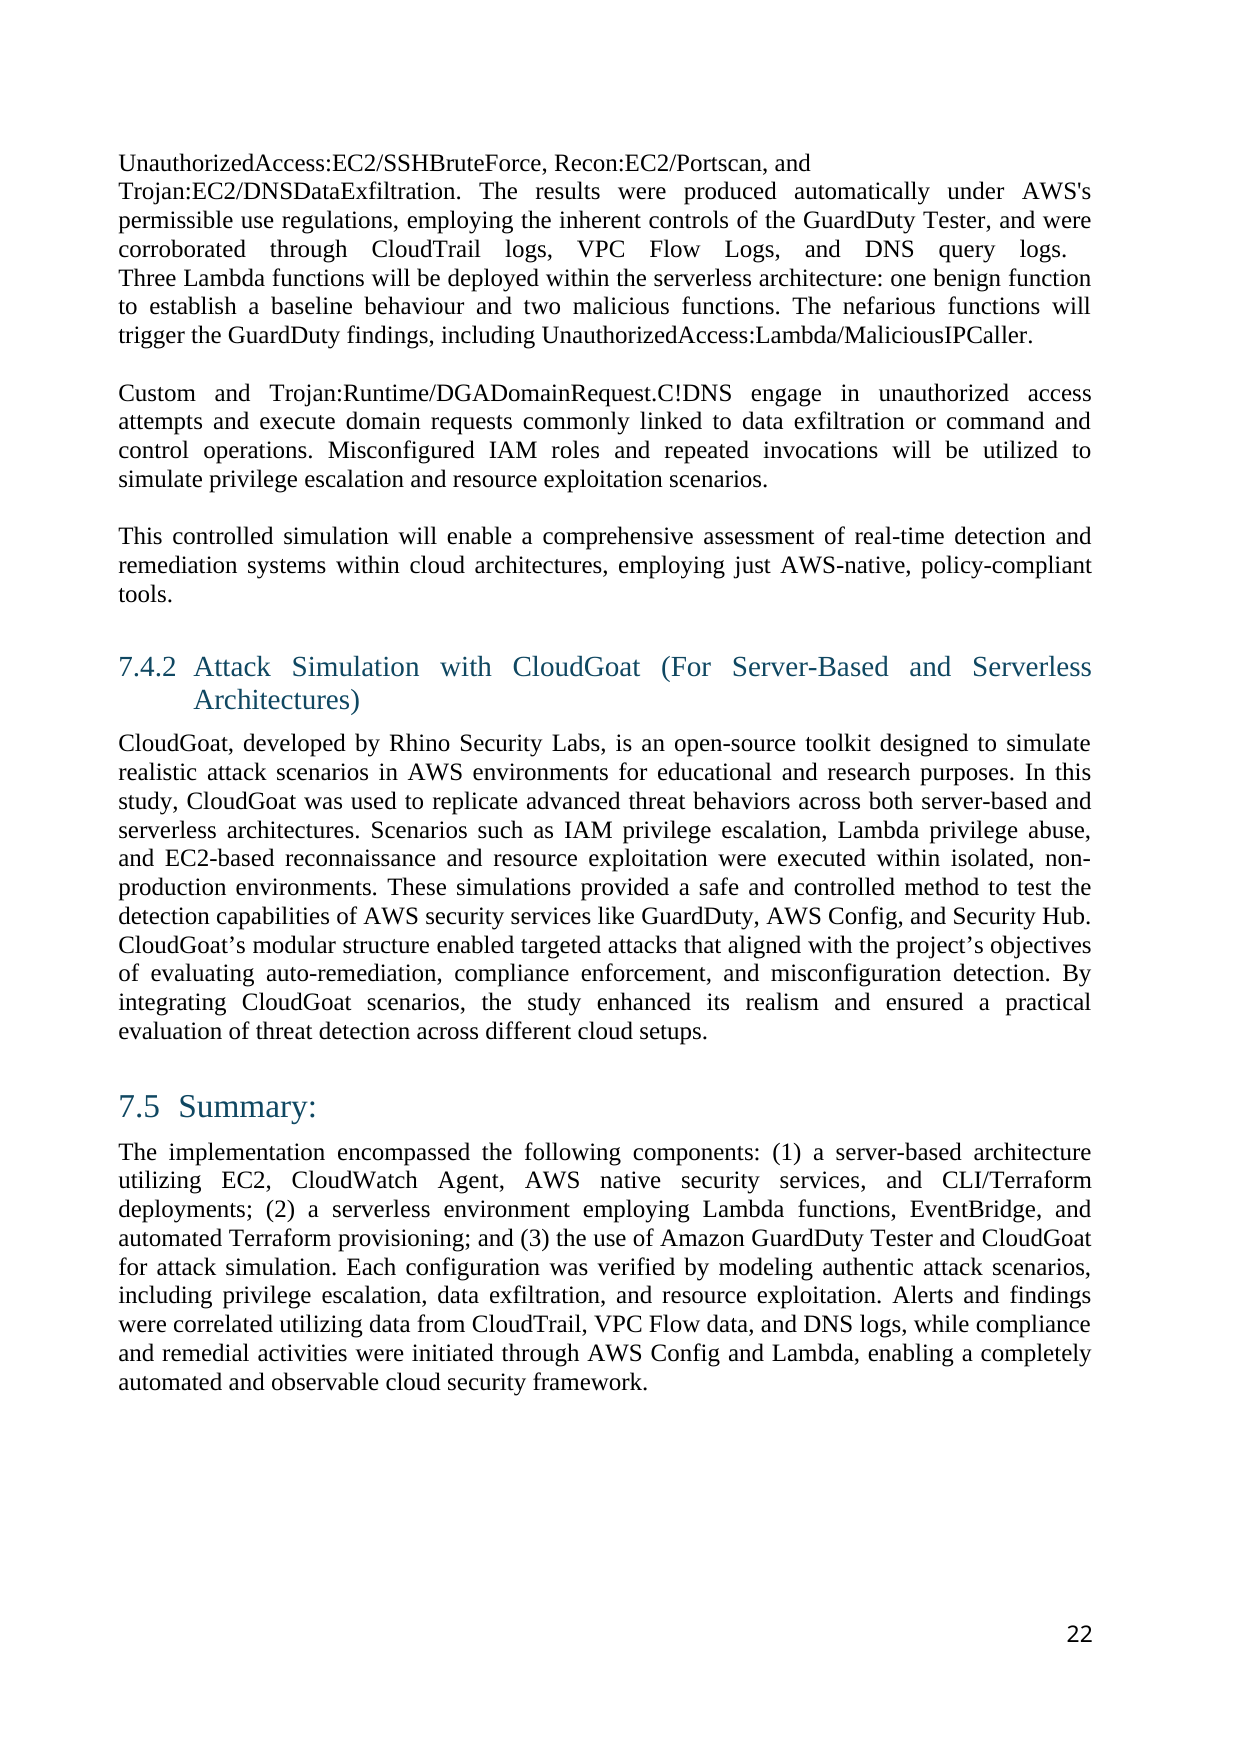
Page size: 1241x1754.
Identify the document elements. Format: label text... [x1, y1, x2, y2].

text This controlled simulation will enable a comprehensive assessment of real-time detection and remediation systems within cloud architectures, employing just AWS-native, policy-compliant tools. [118, 521, 1092, 608]
text UnauthorizedAccess:EC2/SSHBruteForce, Recon:EC2/Portscan, and [118, 148, 1092, 176]
text Custom and Trojan:Runtime/DGADomainRequest.C!DNS engage in unauthorized access attempts and execute domain requests commonly linked to data exfiltration or command and control operations. Misconfigured IAM roles and repeated invocations will be utilized to simulate privilege escalation and resource exploitation scenarios. [118, 378, 1092, 493]
text Trojan:EC2/DNSDataExfiltration. The results were produced automatically under AWS's permissible use regulations, employing the inherent controls of the GuardDuty Tester, and were corroborated through CloudTrail logs, VPC Flow Logs, and DNS query logs. Three Lambda functions will be deployed within the serverless architecture: one benign function to establish a baseline behaviour and two malicious functions. The nefarious functions will trigger the GuardDuty findings, including UnauthorizedAccess:Lambda/MaliciousIPCaller. [118, 176, 1092, 349]
text CloudGoat, developed by Rhino Security Labs, is an open-source toolkit designed to simulate realistic attack scenarios in AWS environments for educational and research purposes. In this study, CloudGoat was used to replicate advanced threat behaviors across both server-based and serverless architectures. Scenarios such as IAM privilege escalation, Lambda privilege abuse, and EC2-based reconnaissance and resource exploitation were executed within isolated, non-production environments. These simulations provided a safe and controlled method to test the detection capabilities of AWS security services like GuardDuty, AWS Config, and Security Hub. CloudGoat’s modular structure enabled targeted attacks that aligned with the project’s objectives of evaluating auto-remediation, compliance enforcement, and misconfiguration detection. By integrating CloudGoat scenarios, the study enhanced its realism and ensured a practical evaluation of threat detection across different cloud setups. [118, 728, 1092, 1045]
subtitle Summary: [118, 1086, 1092, 1124]
text The implementation encompassed the following components: (1) a server-based architecture utilizing EC2, CloudWatch Agent, AWS native security services, and CLI/Terraform deployments; (2) a serverless environment employing Lambda functions, EventBridge, and automated Terraform provisioning; and (3) the use of Amazon GuardDuty Tester and CloudGoat for attack simulation. Each configuration was verified by modeling authentic attack scenarios, including privilege escalation, data exfiltration, and resource exploitation. Alerts and findings were correlated utilizing data from CloudTrail, VPC Flow data, and DNS logs, while compliance and remedial activities were initiated through AWS Config and Lambda, enabling a completely automated and observable cloud security framework. [118, 1137, 1092, 1396]
subtitle Attack Simulation with CloudGoat (For Server-Based and Serverless Architectures) [118, 649, 1092, 716]
